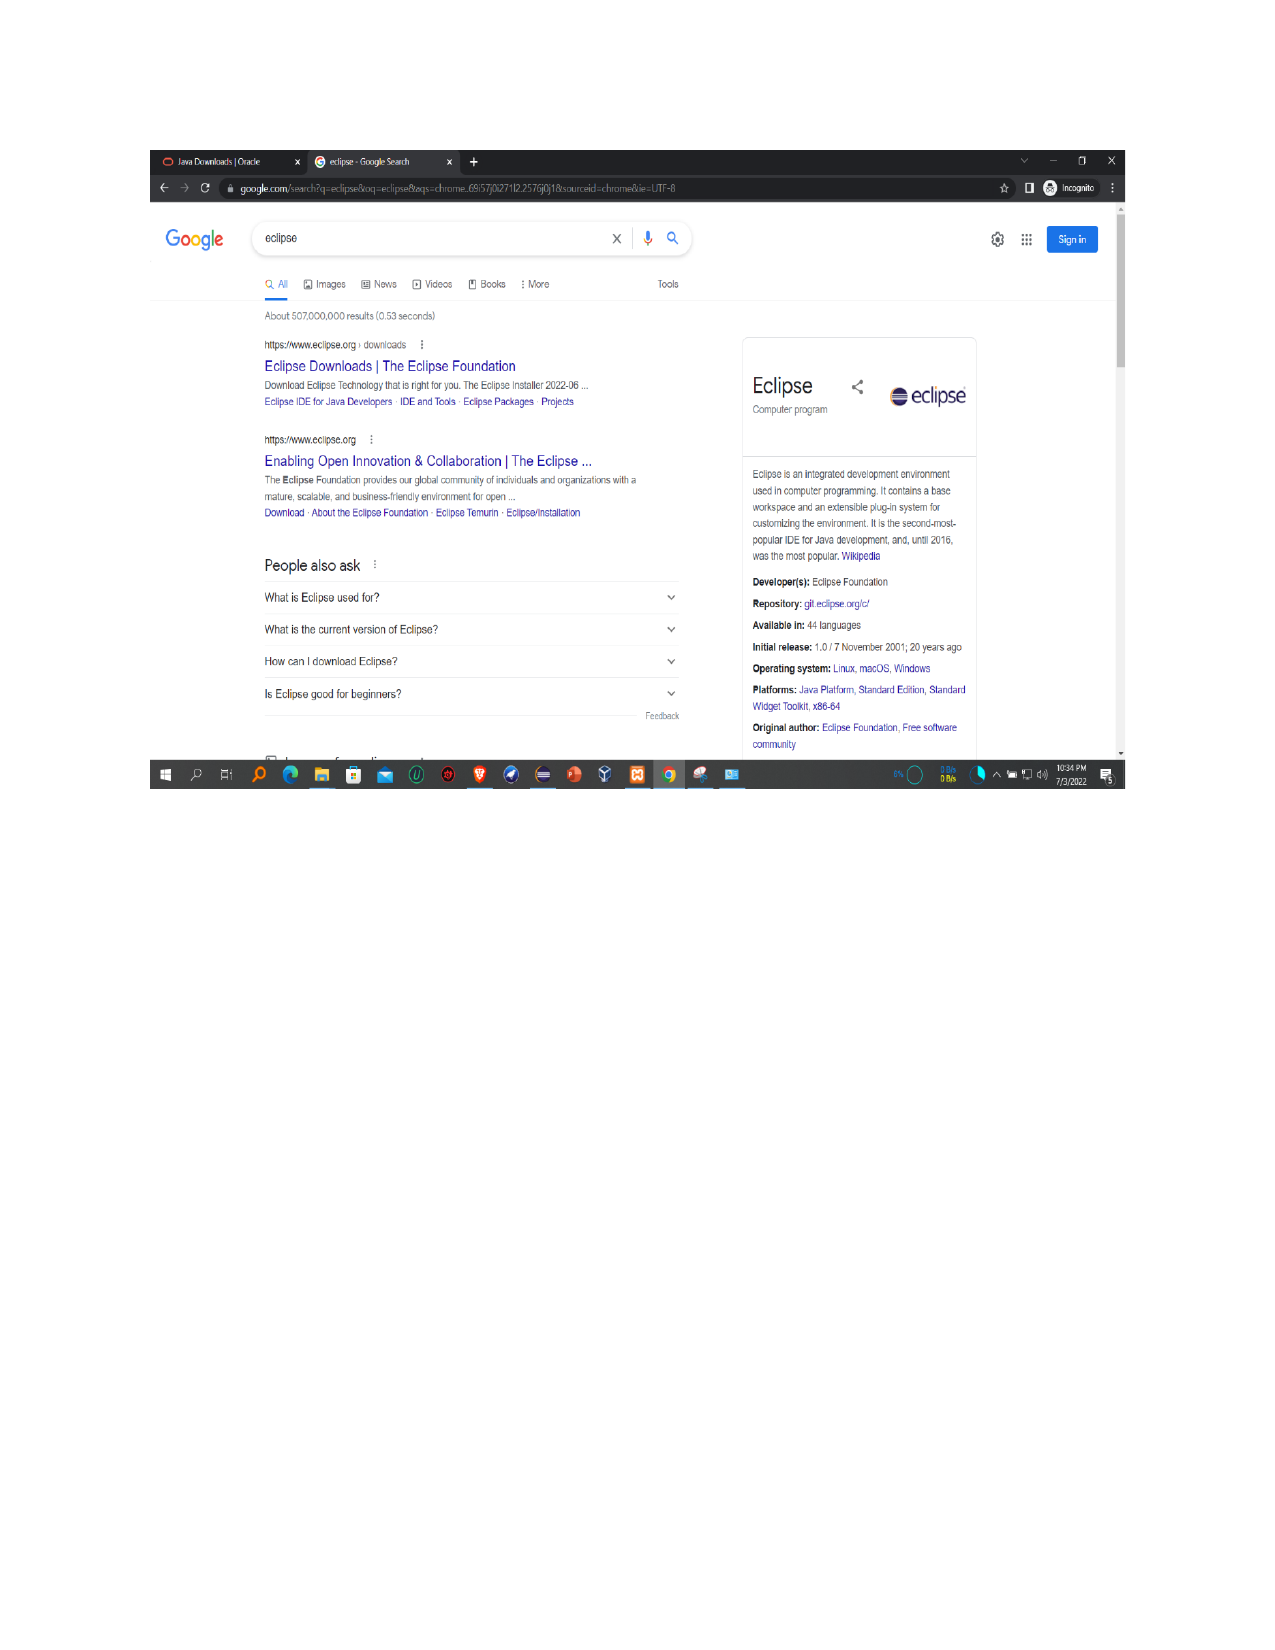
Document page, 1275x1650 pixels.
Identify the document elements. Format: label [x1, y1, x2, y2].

picture [150, 150, 1125, 789]
